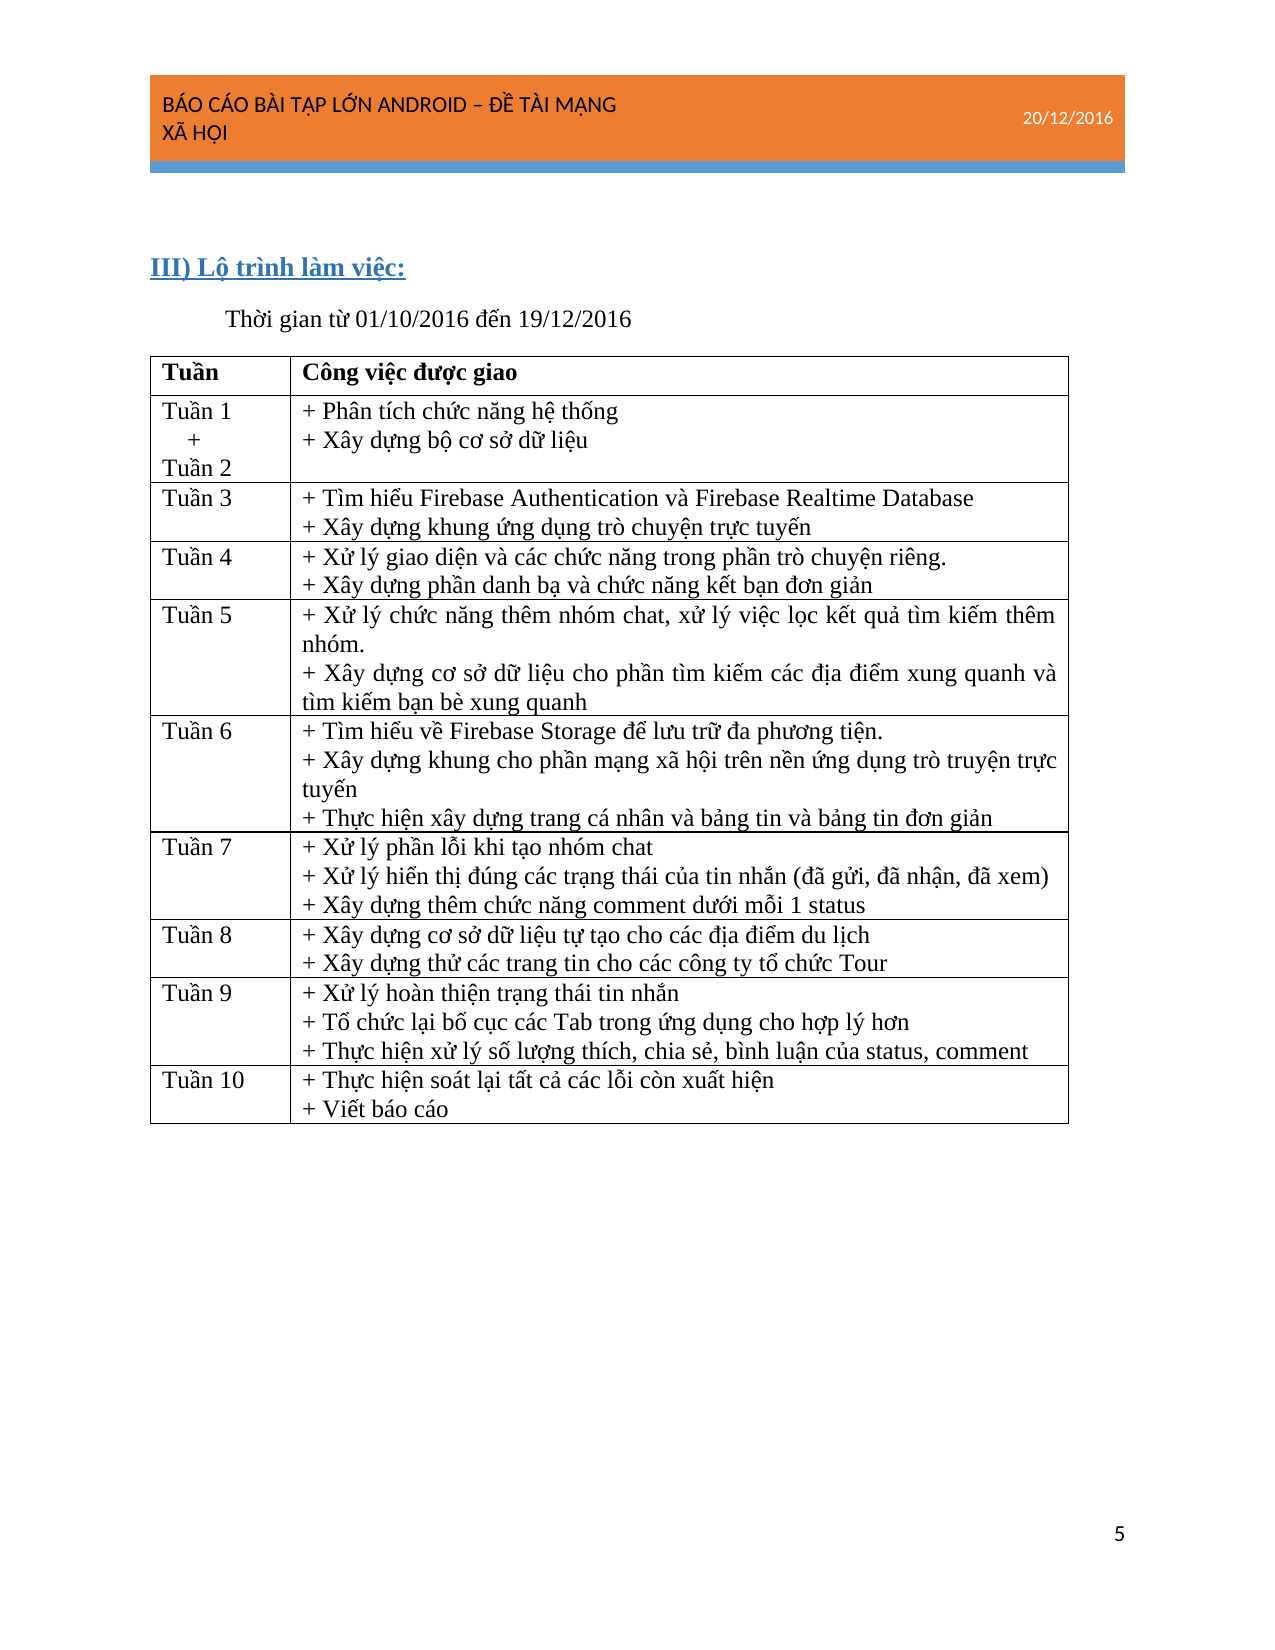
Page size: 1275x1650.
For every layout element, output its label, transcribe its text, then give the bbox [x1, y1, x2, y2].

text Thời gian từ 01/10/2016 đến 19/12/2016 [150, 297, 1125, 335]
table_cell + Xử lý giao diện và các chức năng trong phần trò chuyện riêng. + Xây dựng phần danh bạ và chức năng kết bạn đơn giản [291, 542, 1068, 599]
table_cell + Thực hiện soát lại tất cả các lỗi còn xuất hiện + Viết báo cáo [291, 1066, 1068, 1123]
table_cell + Tìm hiểu về Firebase Storage để lưu trữ đa phương tiện. + Xây dựng khung cho phần mạng xã hội trên nền ứng dụng trò truyện trực tuyến + Thực hiện xây dựng trang cá nhân và bảng tin và bảng tin đơn giản [291, 716, 1068, 831]
table_cell Tuần 9 [151, 978, 290, 1064]
table_cell Tuần 8 [151, 920, 290, 977]
table_cell + Xử lý hoàn thiện trạng thái tin nhắn + Tổ chức lại bố cục các Tab trong ứng dụng cho hợp lý hơn + Thực hiện xử lý số lượng thích, chia sẻ, bình luận của status, comment [291, 978, 1068, 1064]
table_cell Tuần 1 + Tuần 2 [151, 396, 290, 482]
table_cell Tuần 3 [151, 483, 290, 541]
table_cell + Tìm hiểu Firebase Authentication và Firebase Realtime Database + Xây dựng khung ứng dụng trò chuyện trực tuyến [291, 483, 1068, 541]
table_header Công việc được giao [291, 357, 1068, 395]
table_cell + Xây dựng cơ sở dữ liệu tự tạo cho các địa điểm du lịch + Xây dựng thử các trang tin cho các công ty tổ chức Tour [291, 920, 1068, 977]
table_cell Tuần 7 [151, 833, 290, 919]
table_header Tuần [151, 357, 290, 395]
table_cell + Phân tích chức năng hệ thống + Xây dựng bộ cơ sở dữ liệu [291, 396, 1068, 482]
table_cell Tuần 5 [151, 600, 290, 715]
table_cell Tuần 10 [151, 1066, 290, 1123]
table_cell Tuần 4 [151, 542, 290, 599]
table_cell + Xử lý phần lỗi khi tạo nhóm chat + Xử lý hiển thị đúng các trạng thái của tin nhắn (đã gửi, đã nhận, đã xem) + Xây dựng thêm chức năng comment dưới mỗi 1 status [291, 833, 1068, 919]
table_cell + Xử lý chức năng thêm nhóm chat, xử lý việc lọc kết quả tìm kiếm thêm nhóm. + Xây dựng cơ sở dữ liệu cho phần tìm kiếm các địa điểm xung quanh và tìm kiếm bạn bè xung quanh [291, 600, 1068, 715]
subtitle III) Lộ trình làm việc: [150, 251, 1125, 282]
table_cell Tuần 6 [151, 716, 290, 831]
